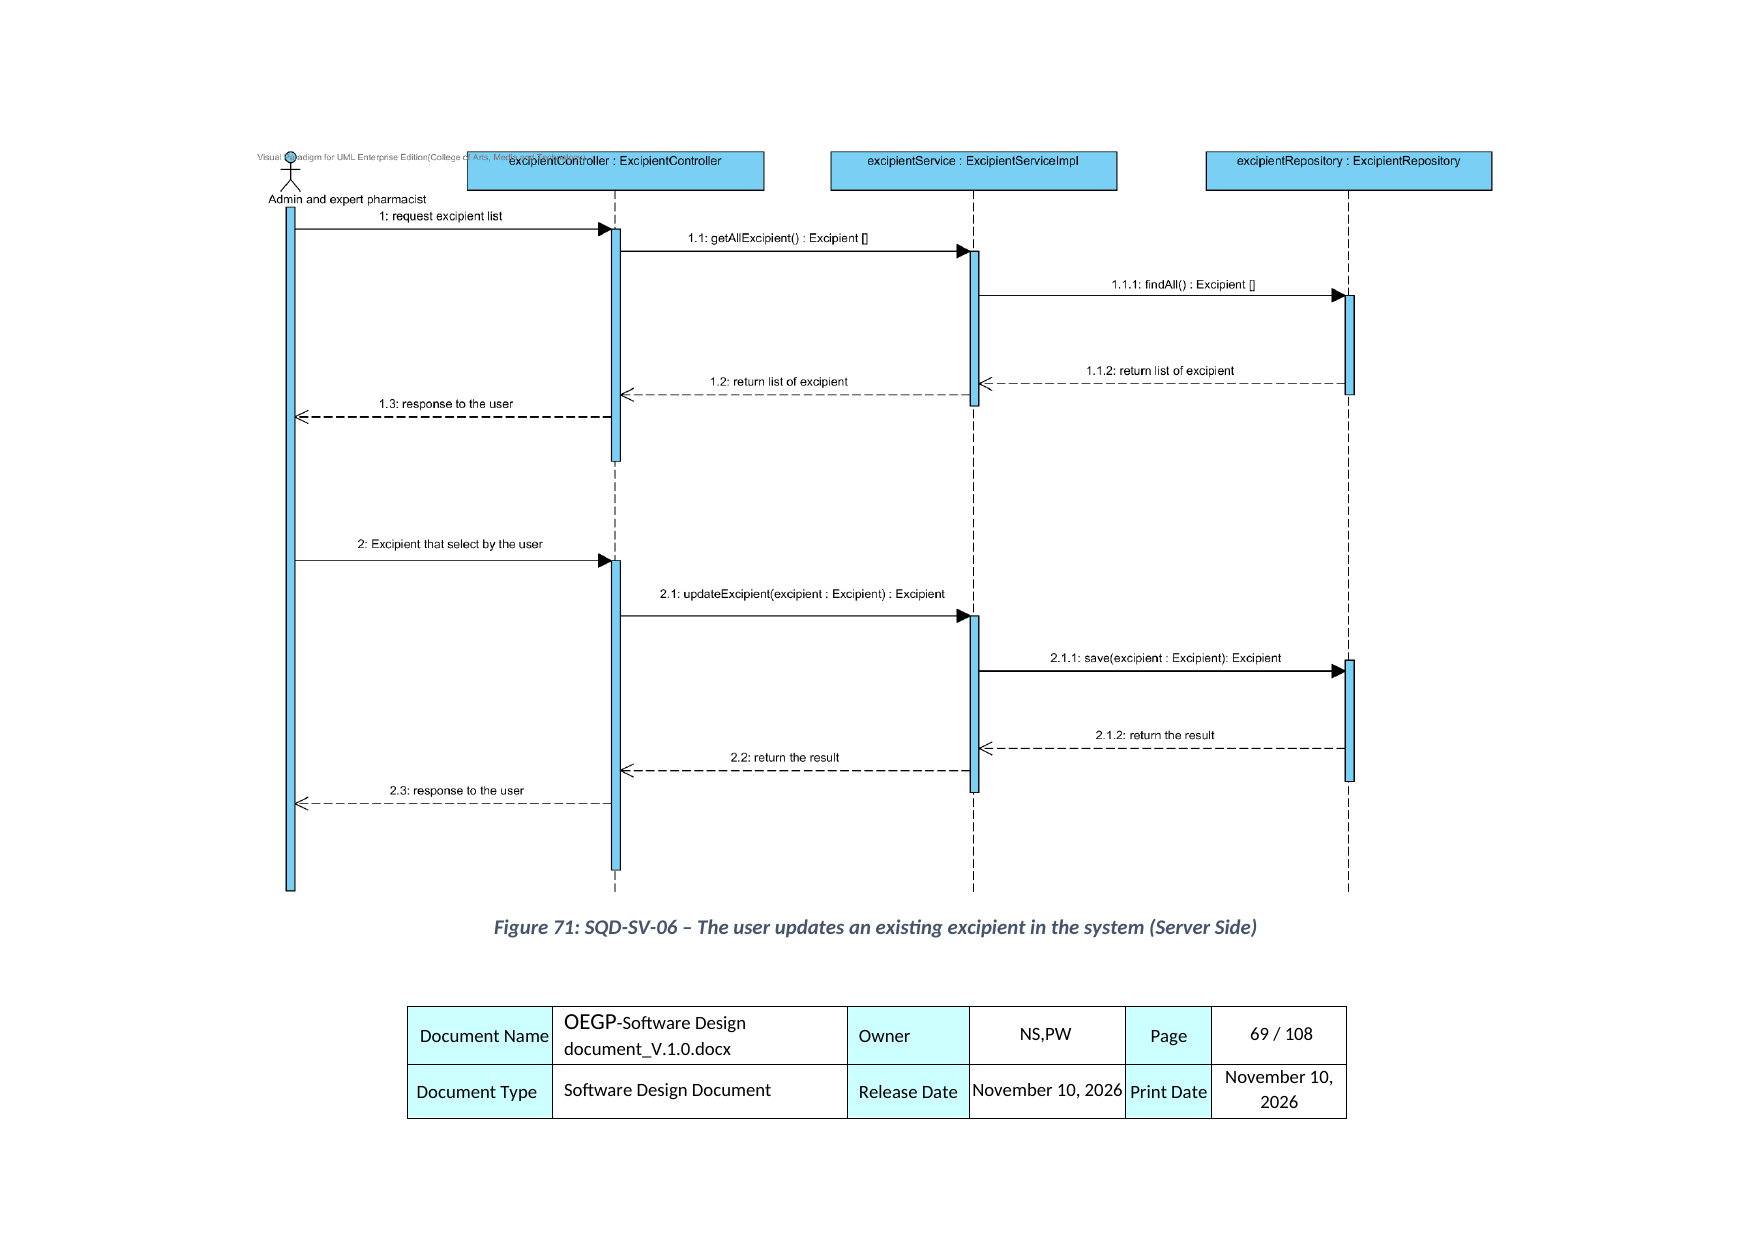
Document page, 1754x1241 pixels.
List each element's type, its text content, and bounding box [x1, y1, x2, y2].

text Figure 71: SQD-SV-06 – The user updates an existing excipient in the system (Server Side) [150, 914, 1604, 939]
picture [257, 150, 1497, 896]
